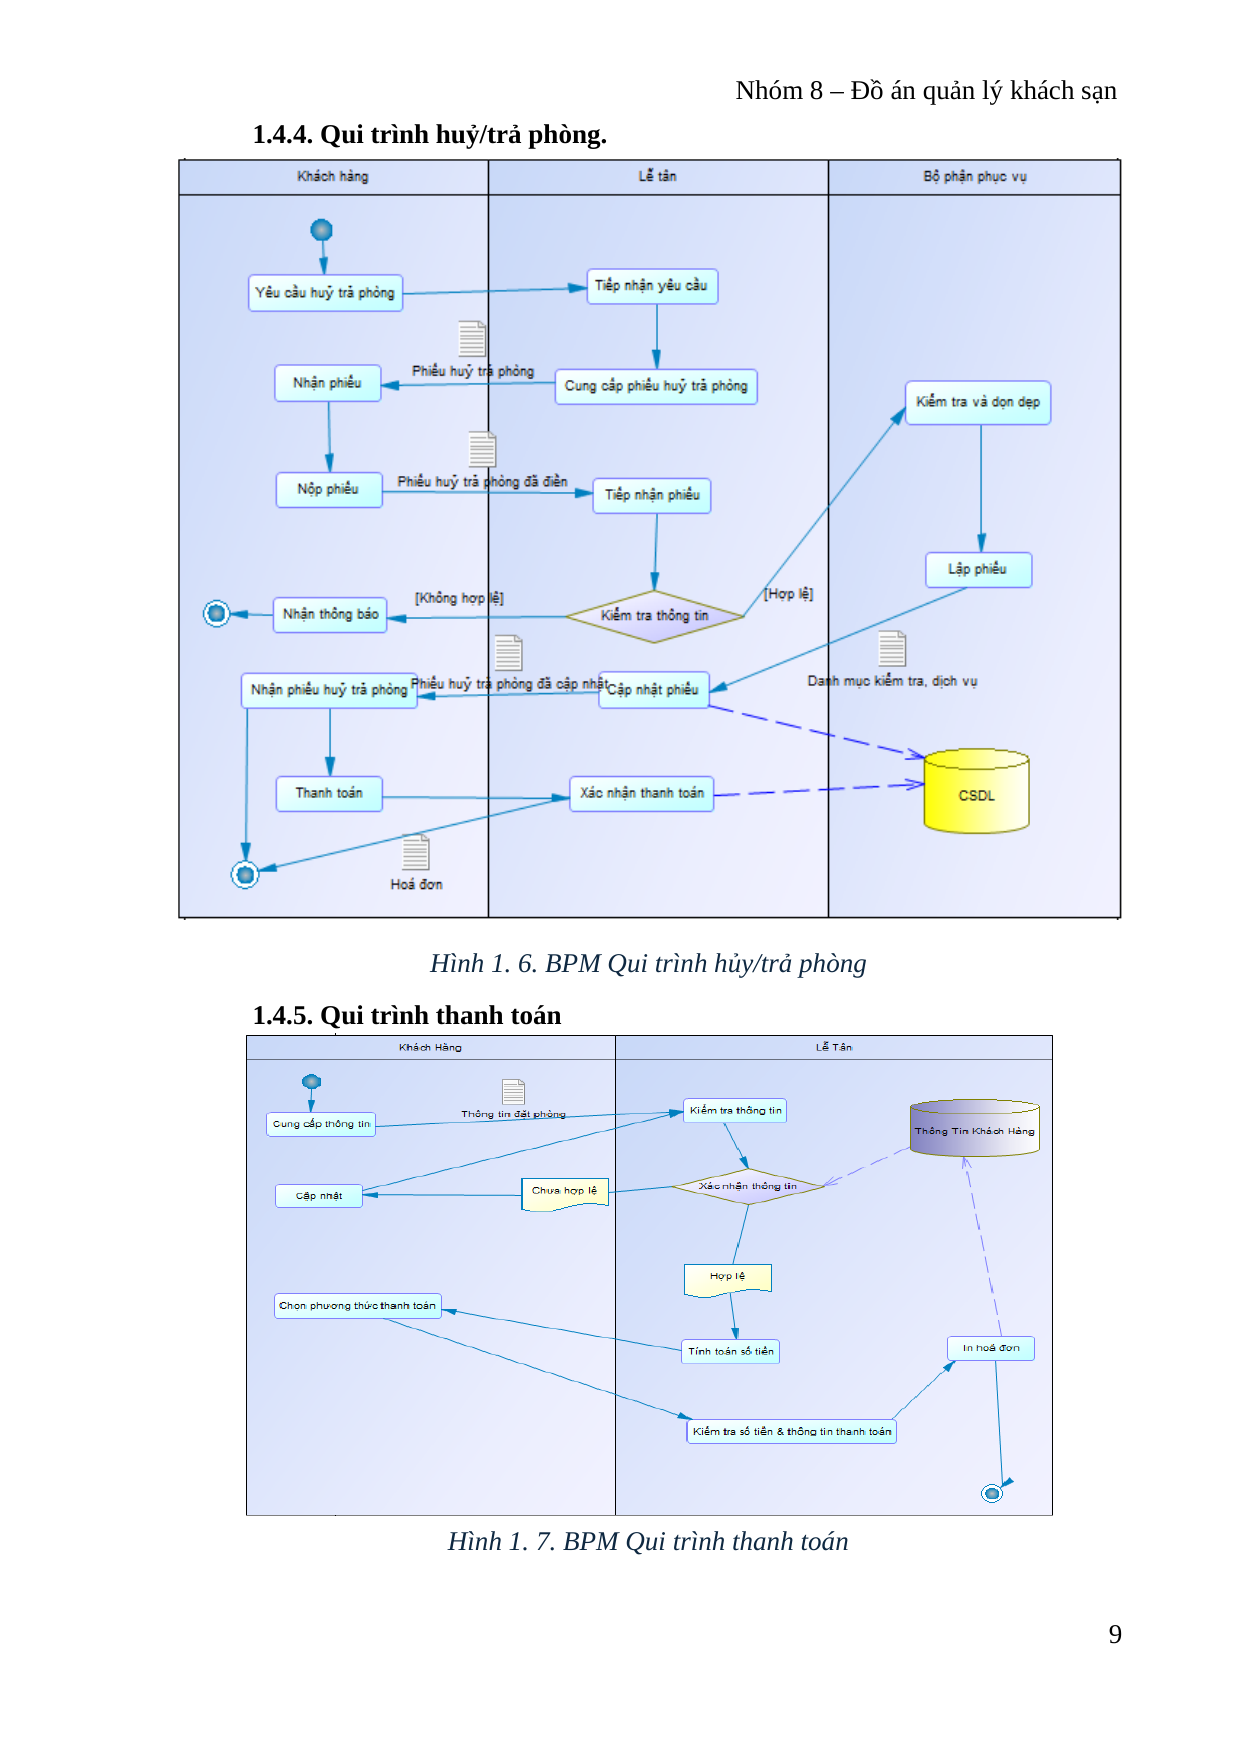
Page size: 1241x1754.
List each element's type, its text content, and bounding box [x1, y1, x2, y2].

picture [177, 158, 1123, 920]
picture [243, 1033, 1056, 1516]
text Hình 1. 6. BPM Qui trình hủy/trả phòng [177, 920, 1122, 978]
text Qui trình thanh toán [252, 999, 1122, 1031]
text Qui trình huỷ/trả phòng. [252, 118, 1122, 149]
